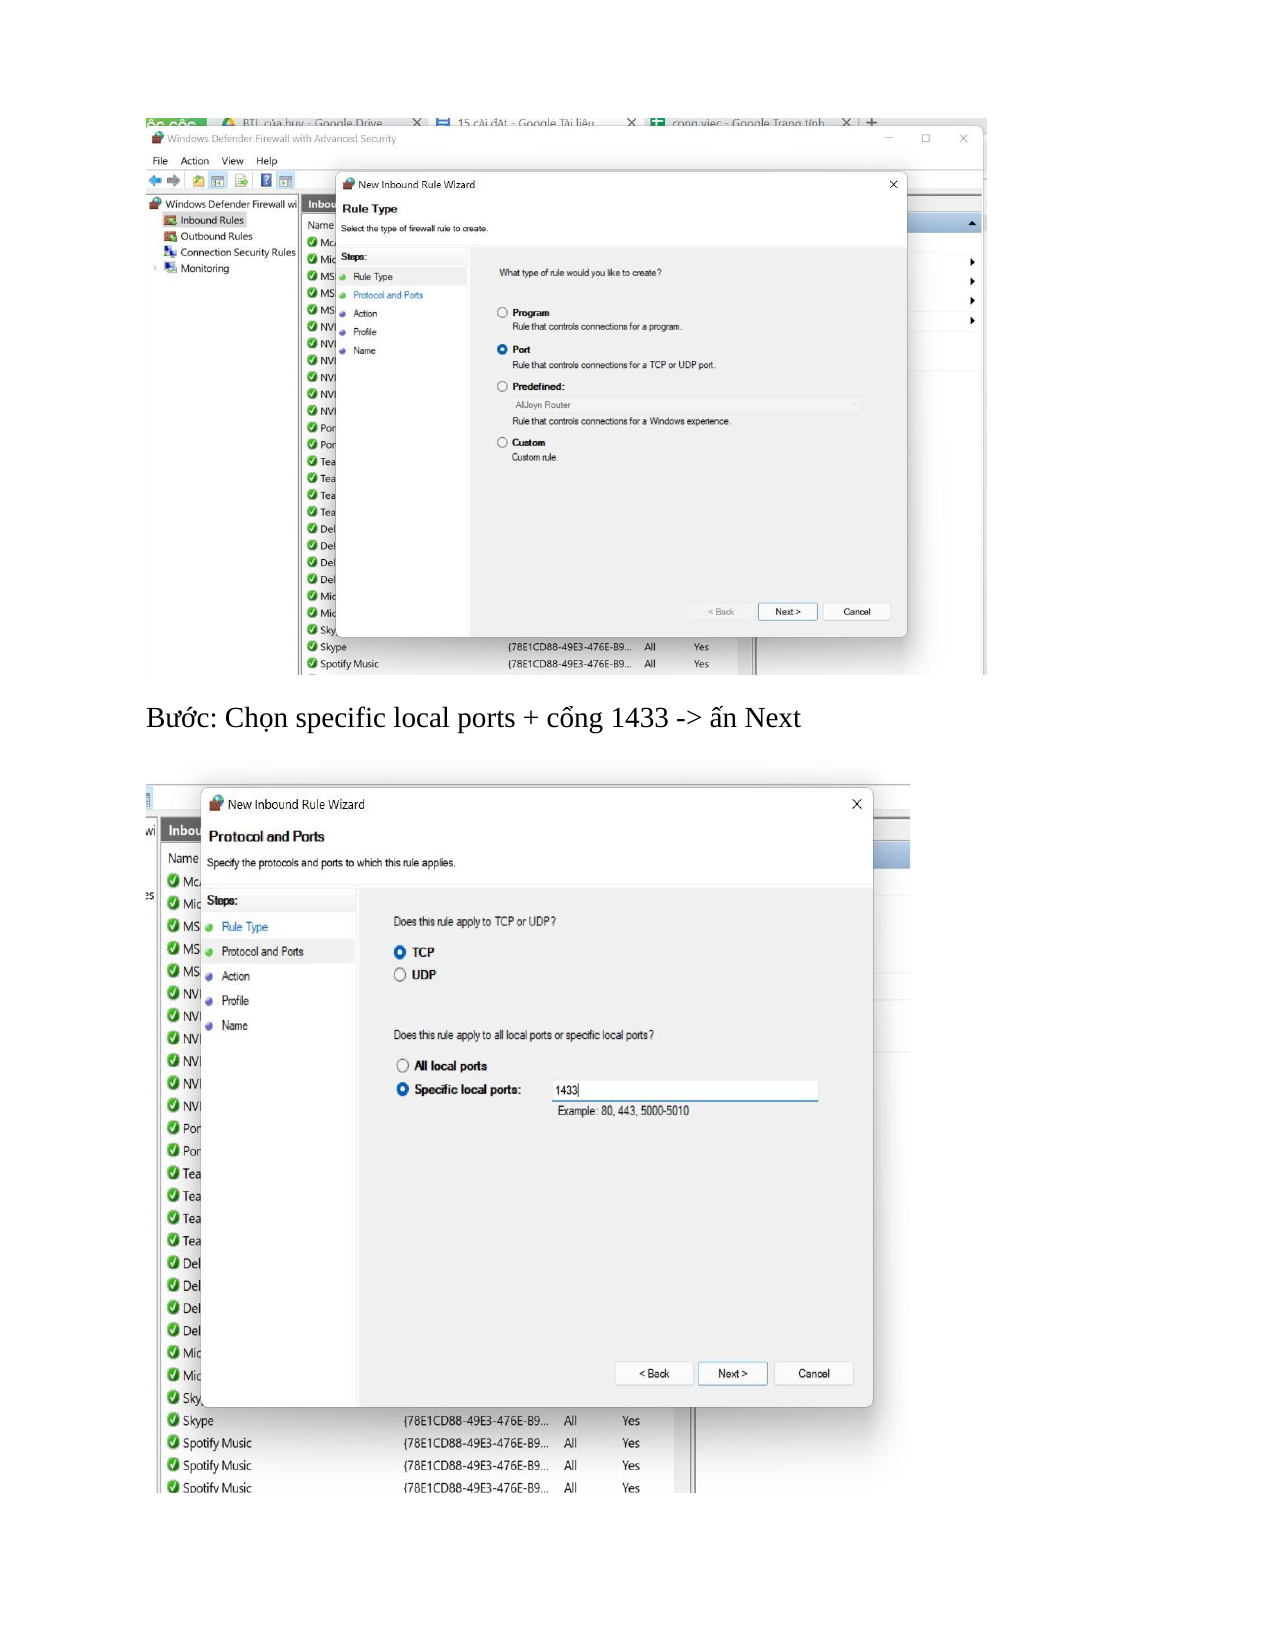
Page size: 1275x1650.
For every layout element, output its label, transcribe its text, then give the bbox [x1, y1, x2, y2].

picture [145, 118, 987, 675]
picture [145, 759, 911, 1493]
text Bước: Chọn specific local ports + cổng 1433 -> ấn Next [146, 700, 1181, 733]
